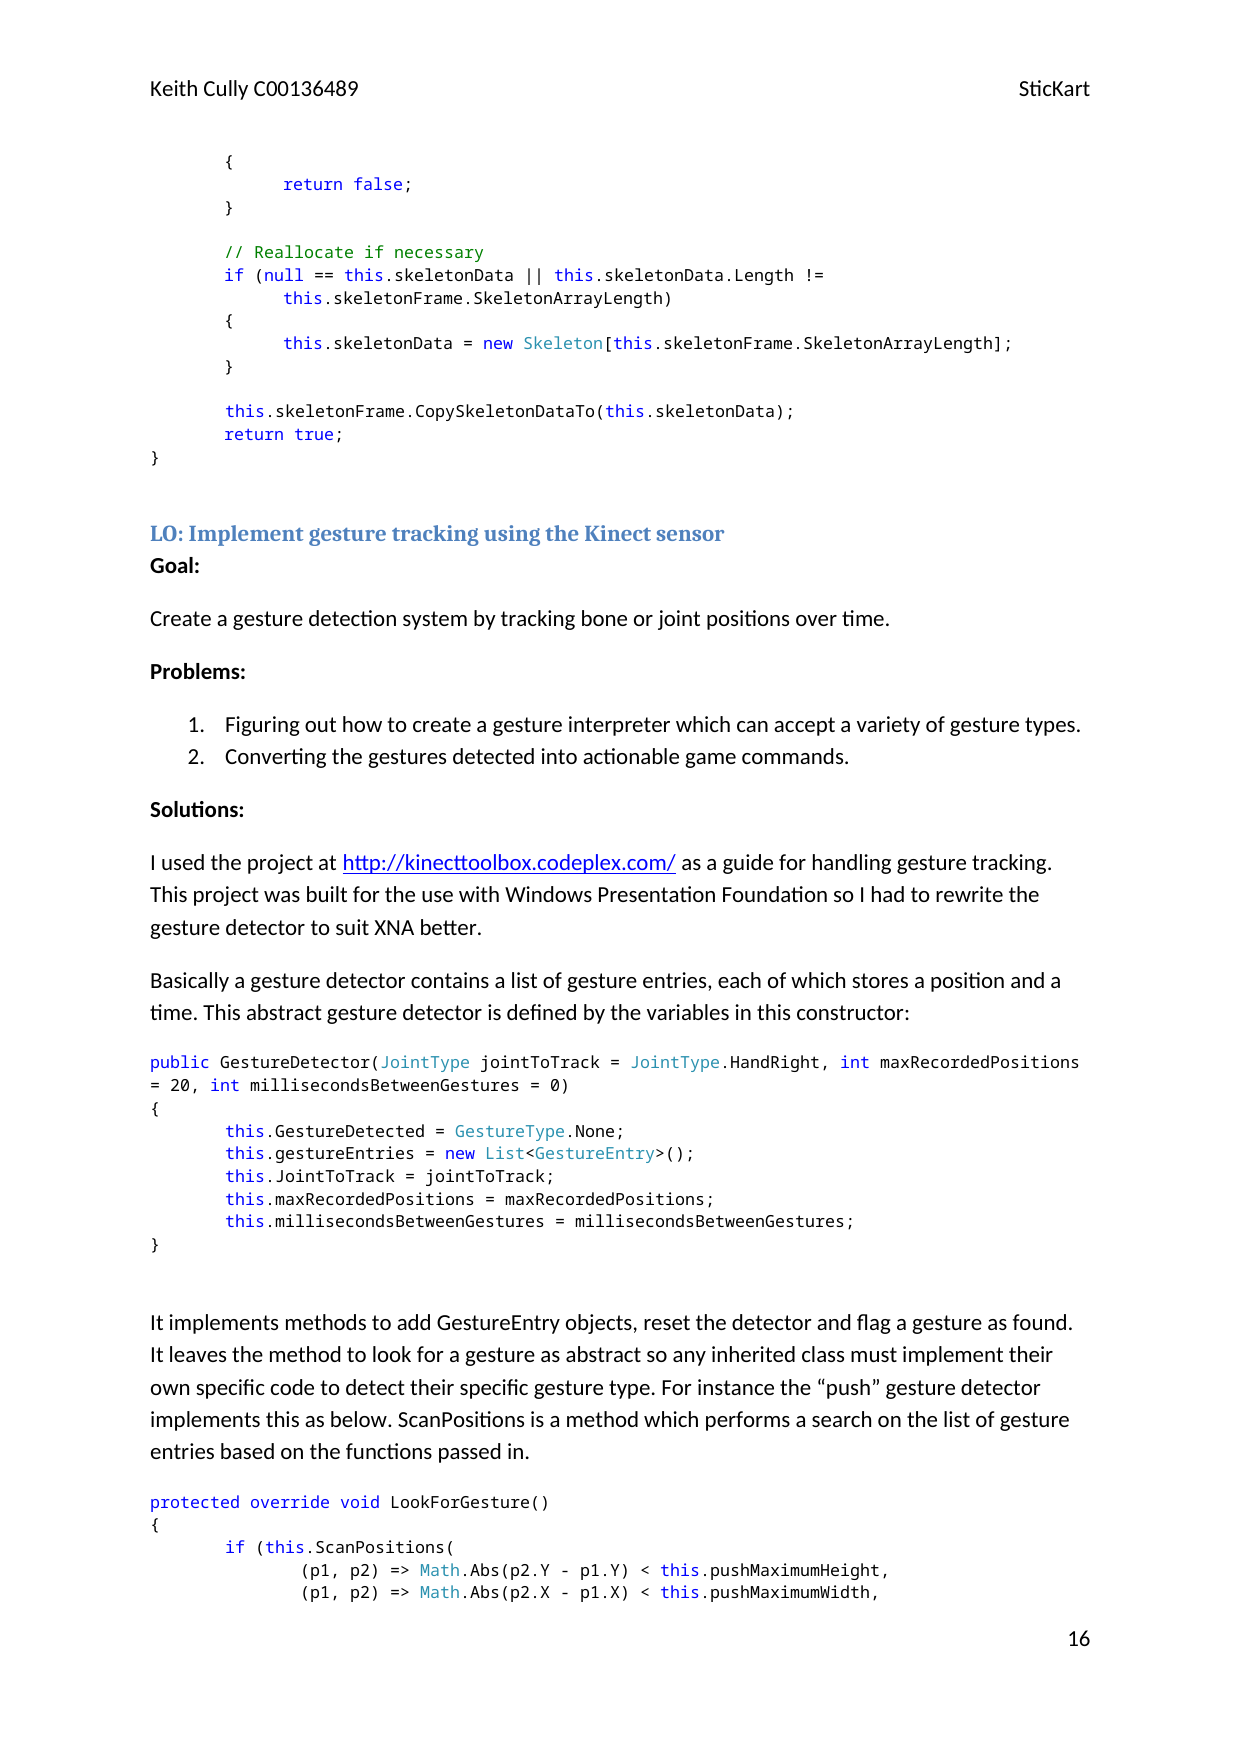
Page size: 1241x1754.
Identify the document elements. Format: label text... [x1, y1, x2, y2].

text Goal: [150, 551, 1090, 579]
text } [224, 354, 1090, 377]
text if (this.ScanPositions( [150, 1536, 1090, 1558]
text this.maxRecordedPositions = maxRecordedPositions; [150, 1187, 1090, 1210]
text (p1, p2) => Math.Abs(p2.Y - p1.Y) < this.pushMaximumHeight, [225, 1558, 1090, 1581]
text return false; [283, 173, 1090, 195]
text Solutions: [150, 795, 1090, 823]
text { [150, 1096, 1090, 1119]
text } [150, 445, 1090, 468]
text this.millisecondsBetweenGestures = millisecondsBetweenGestures; [150, 1210, 1090, 1233]
text { [150, 1513, 1090, 1536]
text Basically a gesture detector contains a list of gesture entries, each of which stores a position and a time. This abstract gesture detector is defined by the variables in this constructor: [150, 966, 1090, 1026]
list Figuring out how to create a gesture interpreter which can accept a variety of gesture types. [187, 710, 1090, 738]
text this.gestureEntries = new List<GestureEntry>(); [150, 1142, 1090, 1164]
text if (null == this.skeletonData || this.skeletonData.Length != this.skeletonFrame.SkeletonArrayLength) [224, 263, 1090, 309]
text } [224, 195, 1090, 218]
text this.GestureDetected = GestureType.None; [150, 1119, 1090, 1142]
subtitle LO: Implement gesture tracking using the Kinect sensor [150, 521, 1090, 547]
text this.skeletonFrame.CopySkeletonDataTo(this.skeletonData); [225, 400, 1090, 422]
text public GestureDetector(JointType jointToTrack = JointType.HandRight, int maxRecordedPositions = 20, int millisecondsBetweenGestures = 0) [150, 1051, 1090, 1096]
text this.skeletonData = new Skeleton[this.skeletonFrame.SkeletonArrayLength]; [283, 332, 1090, 354]
text (p1, p2) => Math.Abs(p2.X - p1.X) < this.pushMaximumWidth, [225, 1581, 1090, 1604]
text Create a gesture detection system by tracking bone or joint positions over time. [150, 604, 1090, 632]
text protected override void LookForGesture() [150, 1490, 1090, 1513]
text this.JointToTrack = jointToTrack; [150, 1164, 1090, 1187]
text { [224, 150, 1090, 173]
text { [224, 309, 1090, 332]
text I used the project at http://kinecttoolbox.codeplex.com/ as a guide for handling gesture tracking. This project was built for the use with Windows Presentation Foundation so I had to rewrite the gesture detector to suit XNA better. [150, 848, 1090, 941]
text It implements methods to add GestureEntry objects, reset the detector and flag a gesture as found. It leaves the method to look for a gesture as abstract so any inherited class must implement their own specific code to detect their specific gesture type. For instance the “push” gesture detector implements this as below. ScanPositions is a method which performs a search on the list of gesture entries based on the functions passed in. [150, 1308, 1090, 1465]
text // Reallocate if necessary [224, 241, 1090, 263]
text return true; [224, 422, 1090, 445]
text } [150, 1233, 1090, 1255]
text Problems: [150, 657, 1090, 685]
list Converting the gestures detected into actionable game commands. [187, 742, 1090, 770]
